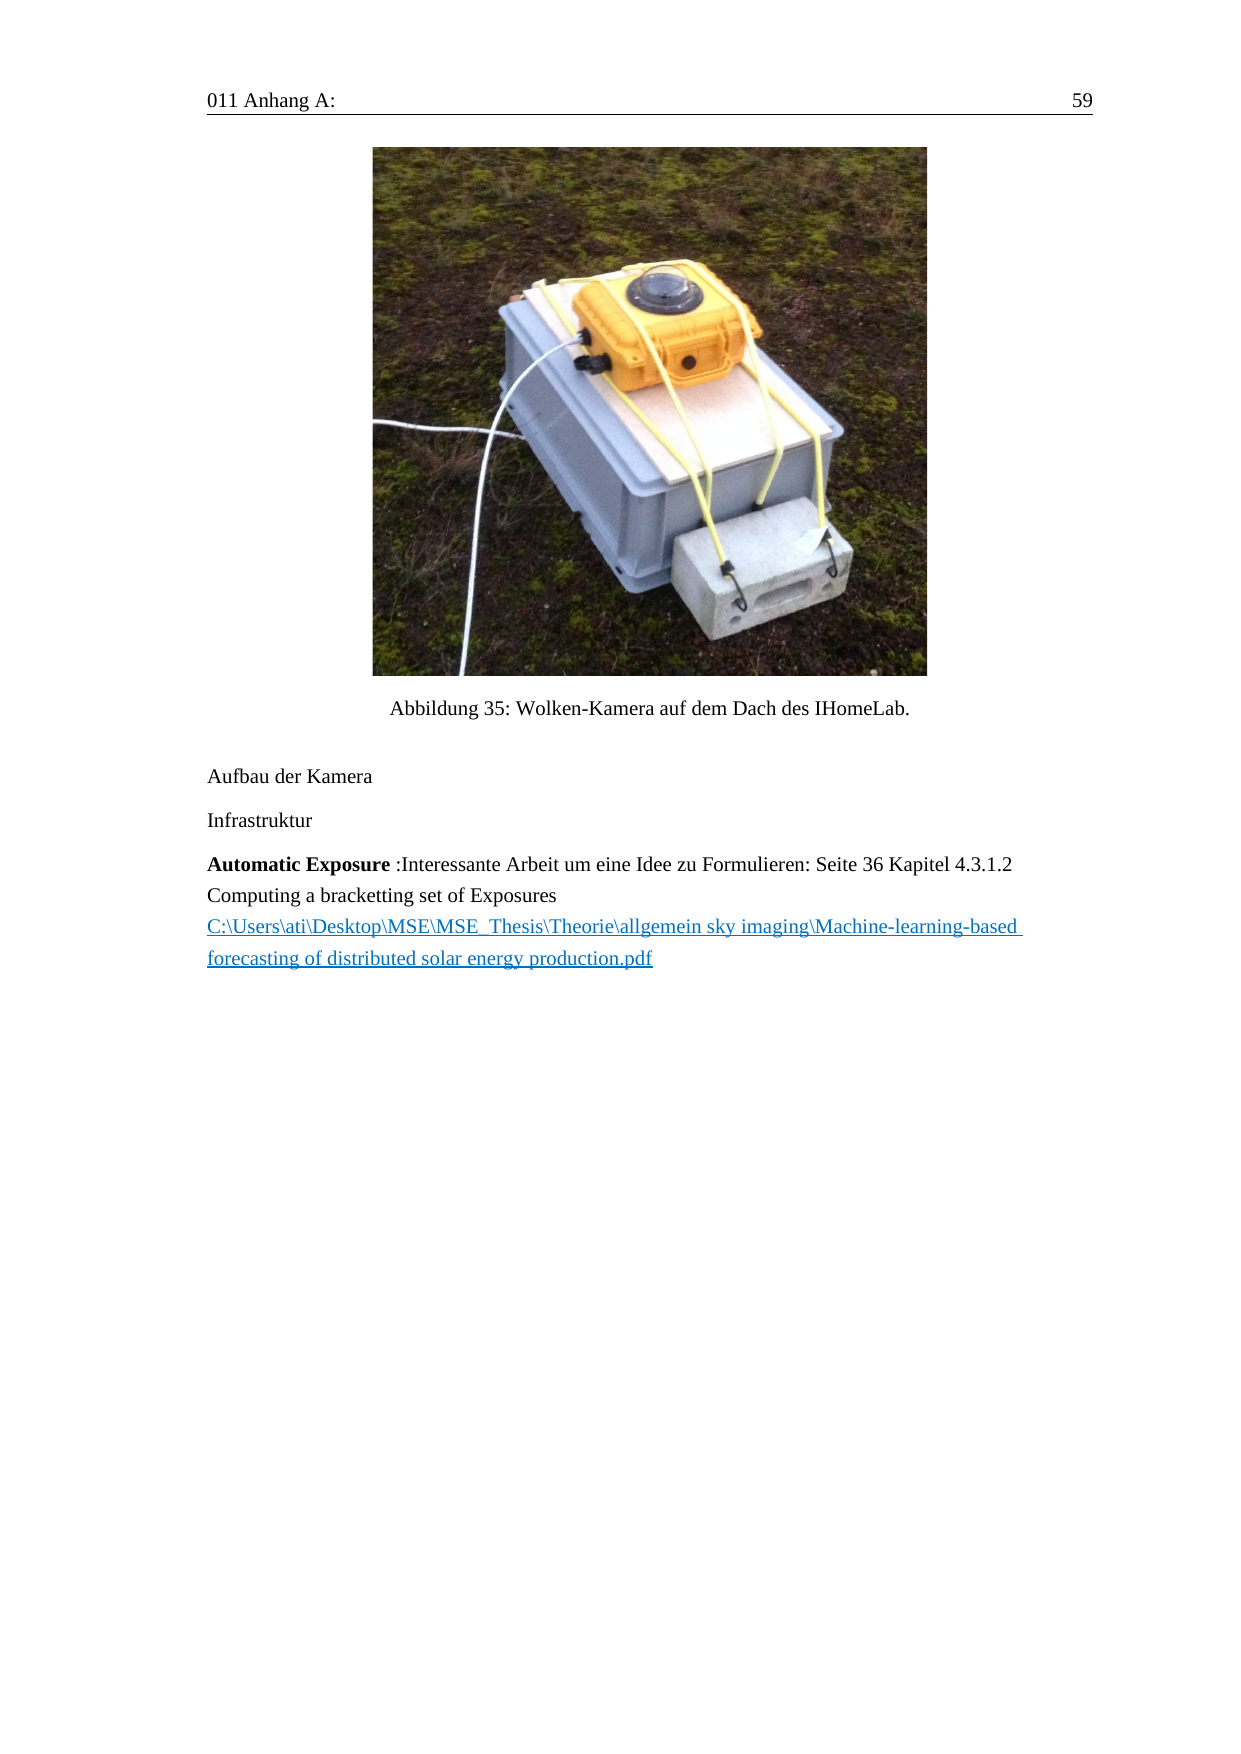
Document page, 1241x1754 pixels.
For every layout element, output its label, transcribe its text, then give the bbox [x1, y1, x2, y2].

picture [372, 147, 928, 676]
text Aufbau der Kamera [207, 764, 1093, 788]
text Automatic Exposure :Interessante Arbeit um eine Idee zu Formulieren: Seite 36 Kapitel 4.3.1.2 Computing a bracketting set of Exposures C:\Users\ati\Desktop\MSE\MSE_Thesis\Theorie\allgemein sky imaging\Machine-learning-based forecasting of distributed solar energy production.pdf [207, 852, 1093, 970]
text Infrastruktur [207, 808, 1093, 832]
text Abbildung 35: Wolken-Kamera auf dem Dach des IHomeLab. [207, 696, 1093, 720]
